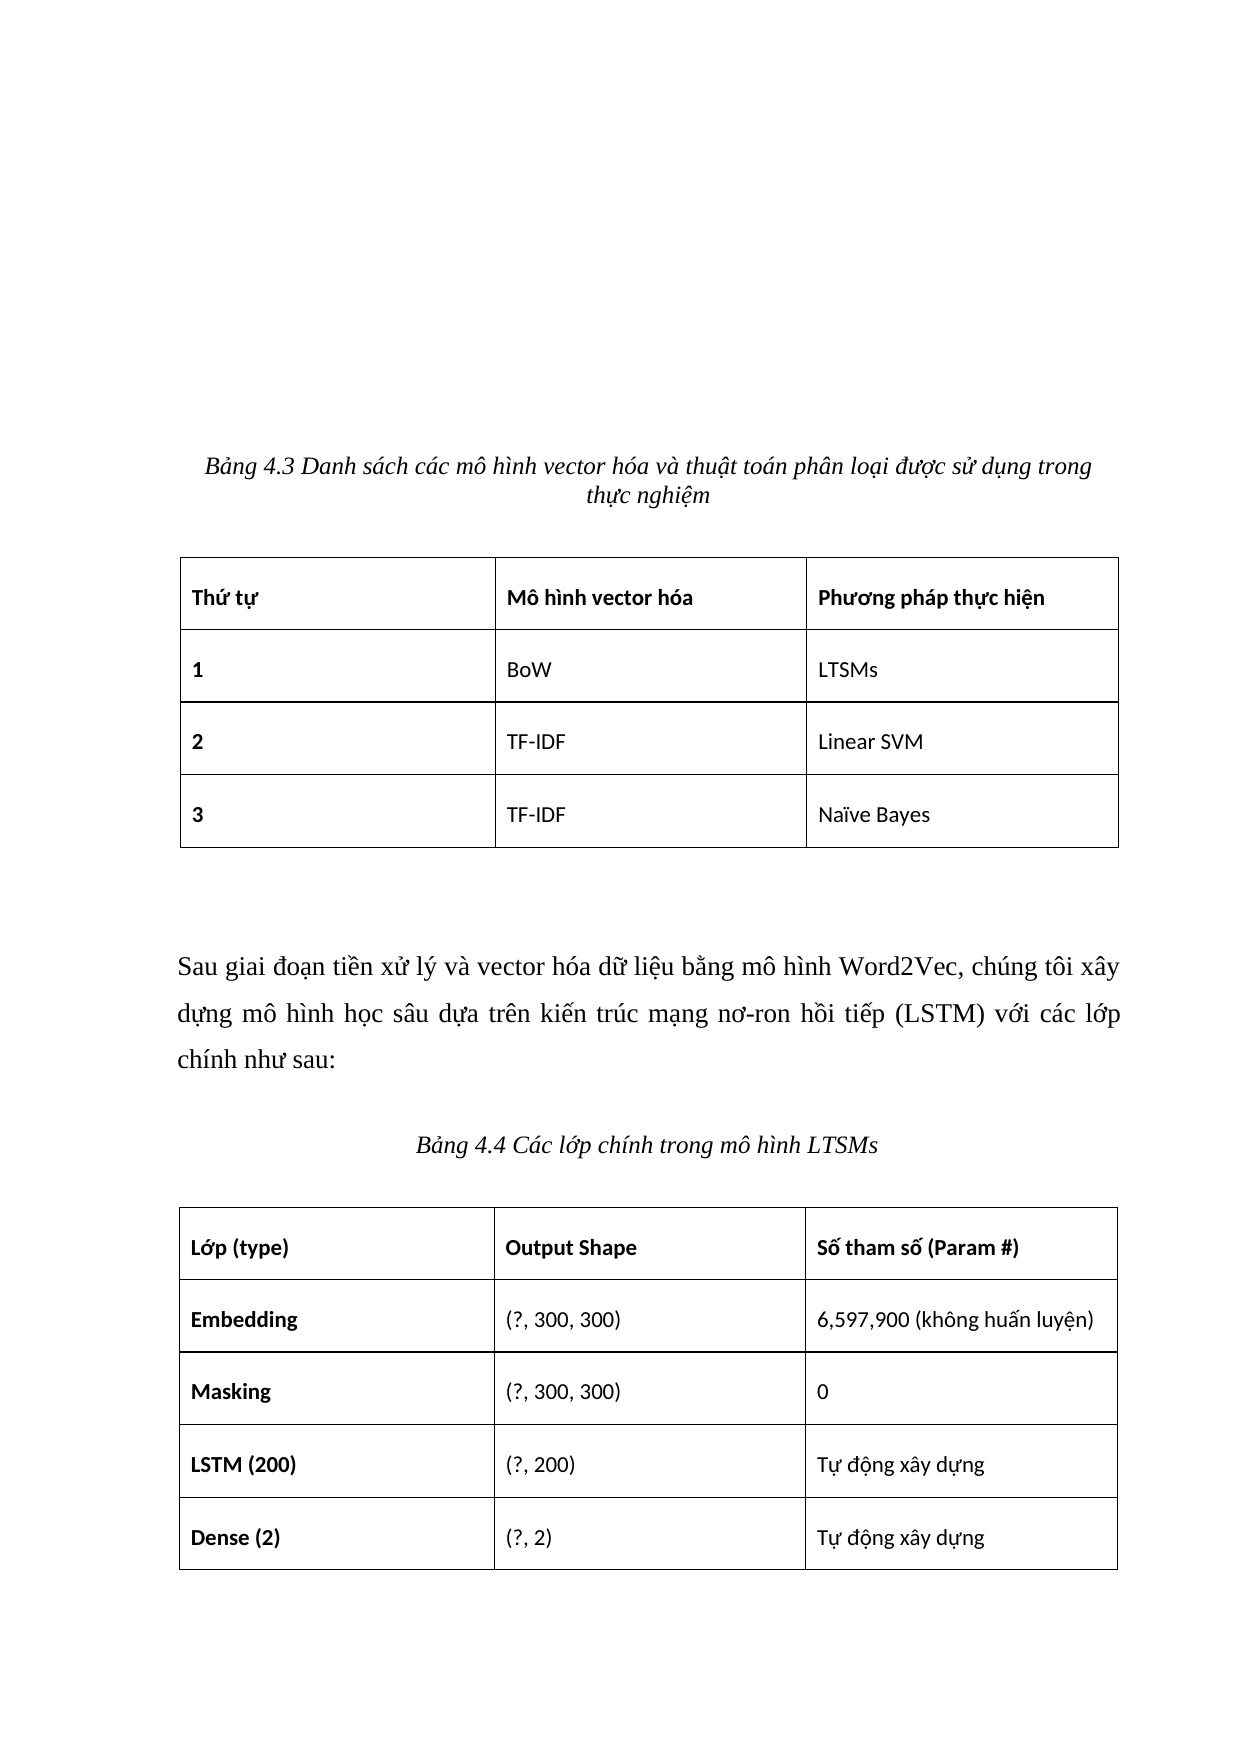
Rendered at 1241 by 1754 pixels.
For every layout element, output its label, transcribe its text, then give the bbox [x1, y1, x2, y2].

text Sau giai đoạn tiền xử lý và vector hóa dữ liệu bằng mô hình Word2Vec, chúng tôi xây dựng mô hình học sâu dựa trên kiến trúc mạng nơ-ron hồi tiếp (LSTM) với các lớp chính như sau: [177, 899, 1122, 1074]
